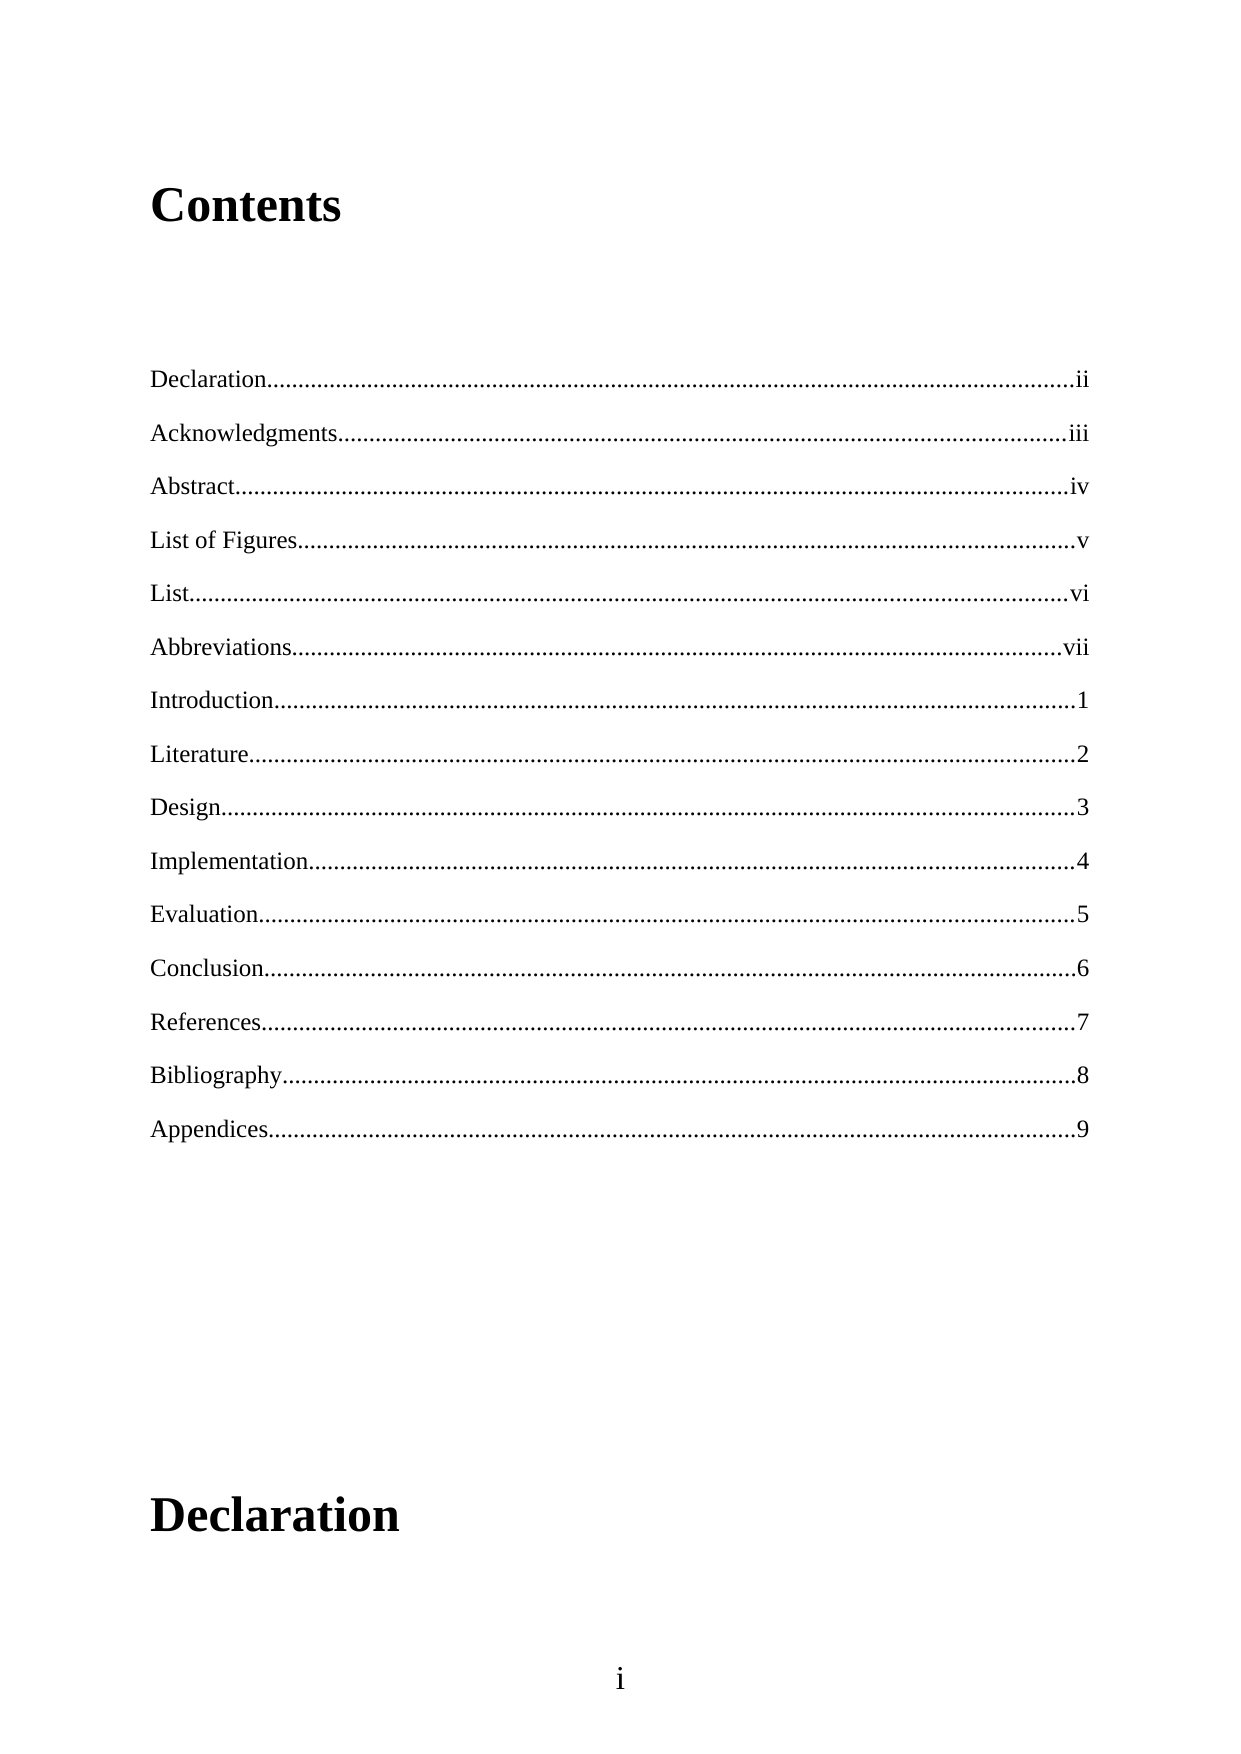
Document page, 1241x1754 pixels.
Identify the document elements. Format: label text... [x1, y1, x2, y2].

subtitle Declaration [150, 1484, 1090, 1542]
